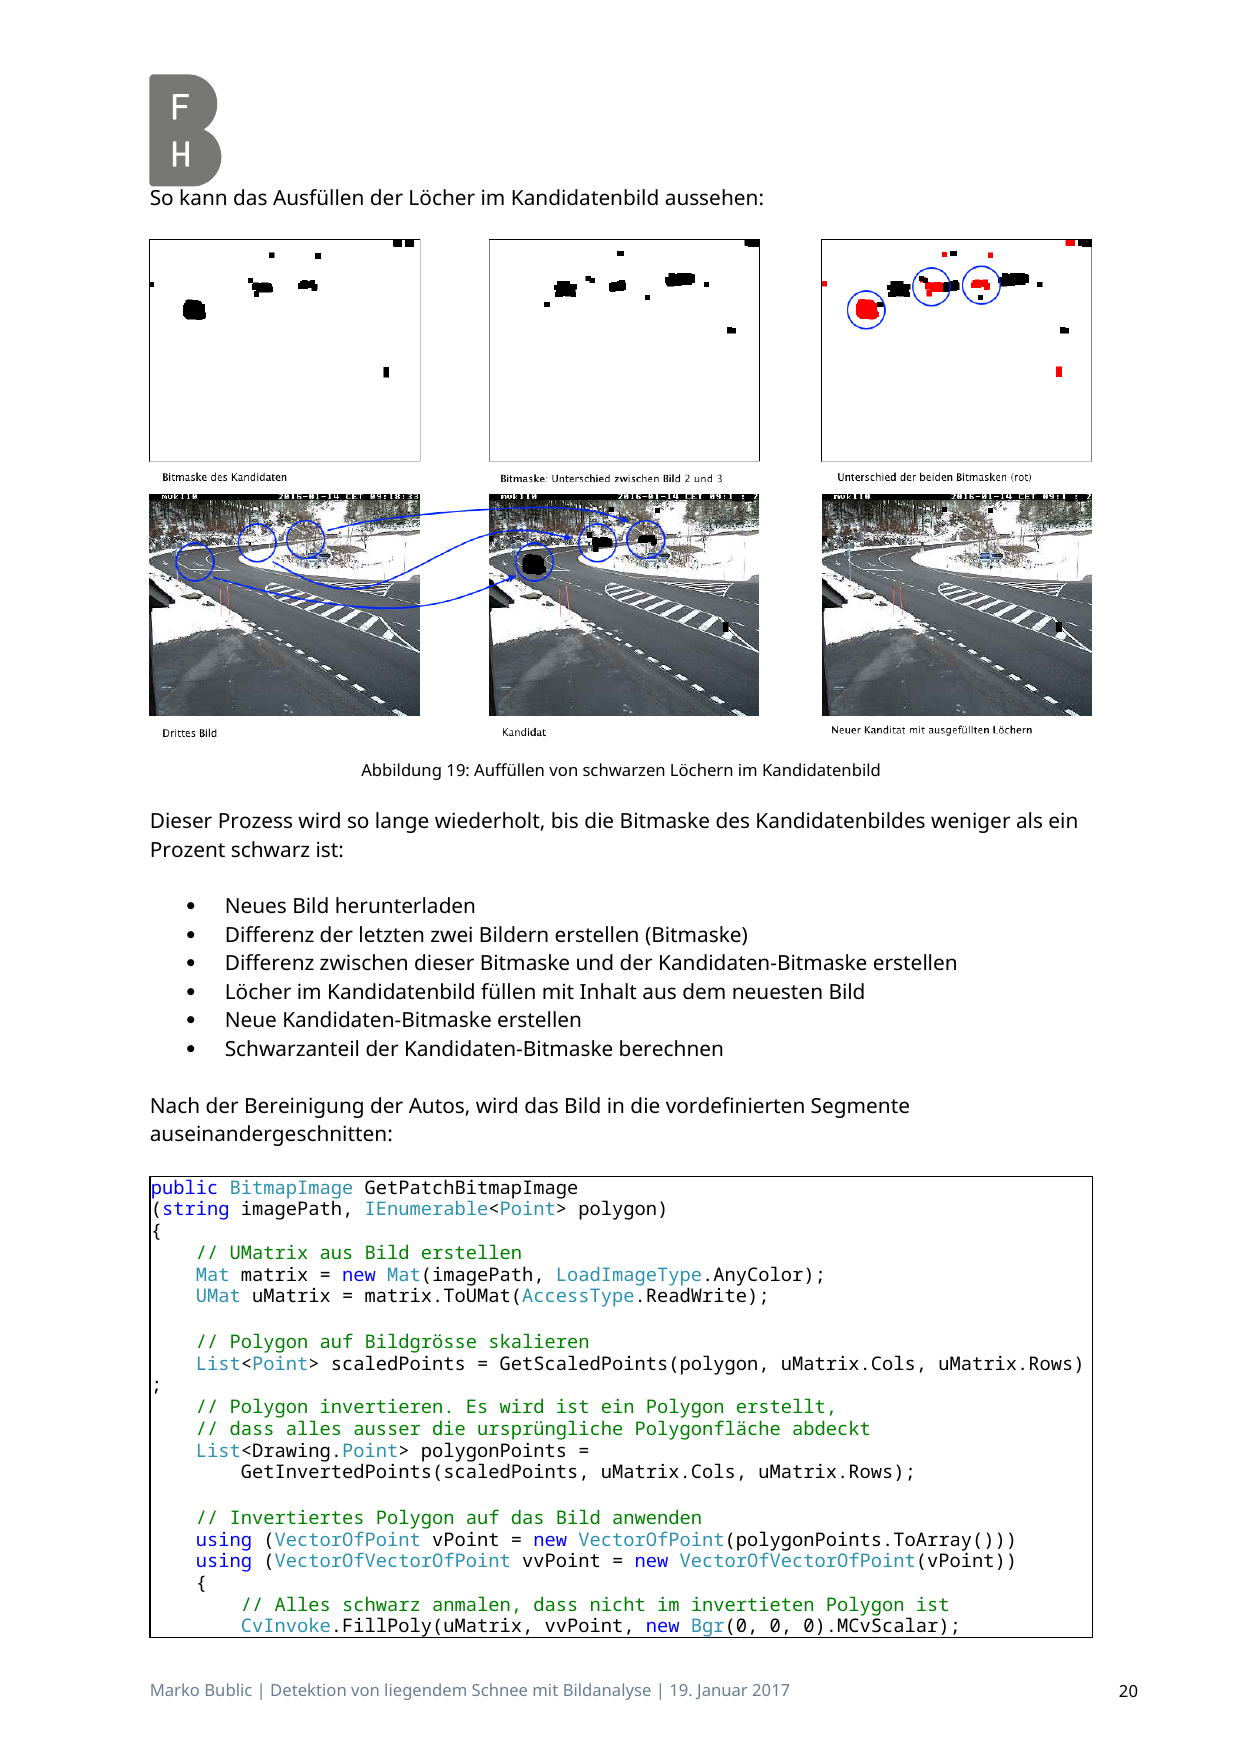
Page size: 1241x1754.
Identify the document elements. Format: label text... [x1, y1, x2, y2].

picture [149, 239, 1092, 744]
text Abbildung 19: Auffüllen von schwarzen Löchern im Kandidatenbild [149, 756, 1093, 781]
list Neue Kandidaten-Bitmaske erstellen [187, 1005, 1093, 1034]
list Neues Bild herunterladen [187, 892, 1093, 920]
text So kann das Ausfüllen der Löcher im Kandidatenbild aussehen: [149, 183, 1093, 212]
text Dieser Prozess wird so lange wiederholt, bis die Bitmaske des Kandidatenbildes weniger als ein Prozent schwarz ist: [149, 806, 1093, 863]
text Nach der Bereinigung der Autos, wird das Bild in die vordefinierten Segmente auseinandergeschnitten: [149, 1091, 1093, 1148]
list Schwarzanteil der Kandidaten-Bitmaske berechnen [187, 1034, 1093, 1062]
list Löcher im Kandidatenbild füllen mit Inhalt aus dem neuesten Bild [187, 977, 1093, 1005]
list Differenz zwischen dieser Bitmaske und der Kandidaten-Bitmaske erstellen [187, 948, 1093, 977]
list Differenz der letzten zwei Bildern erstellen (Bitmaske) [187, 920, 1093, 948]
